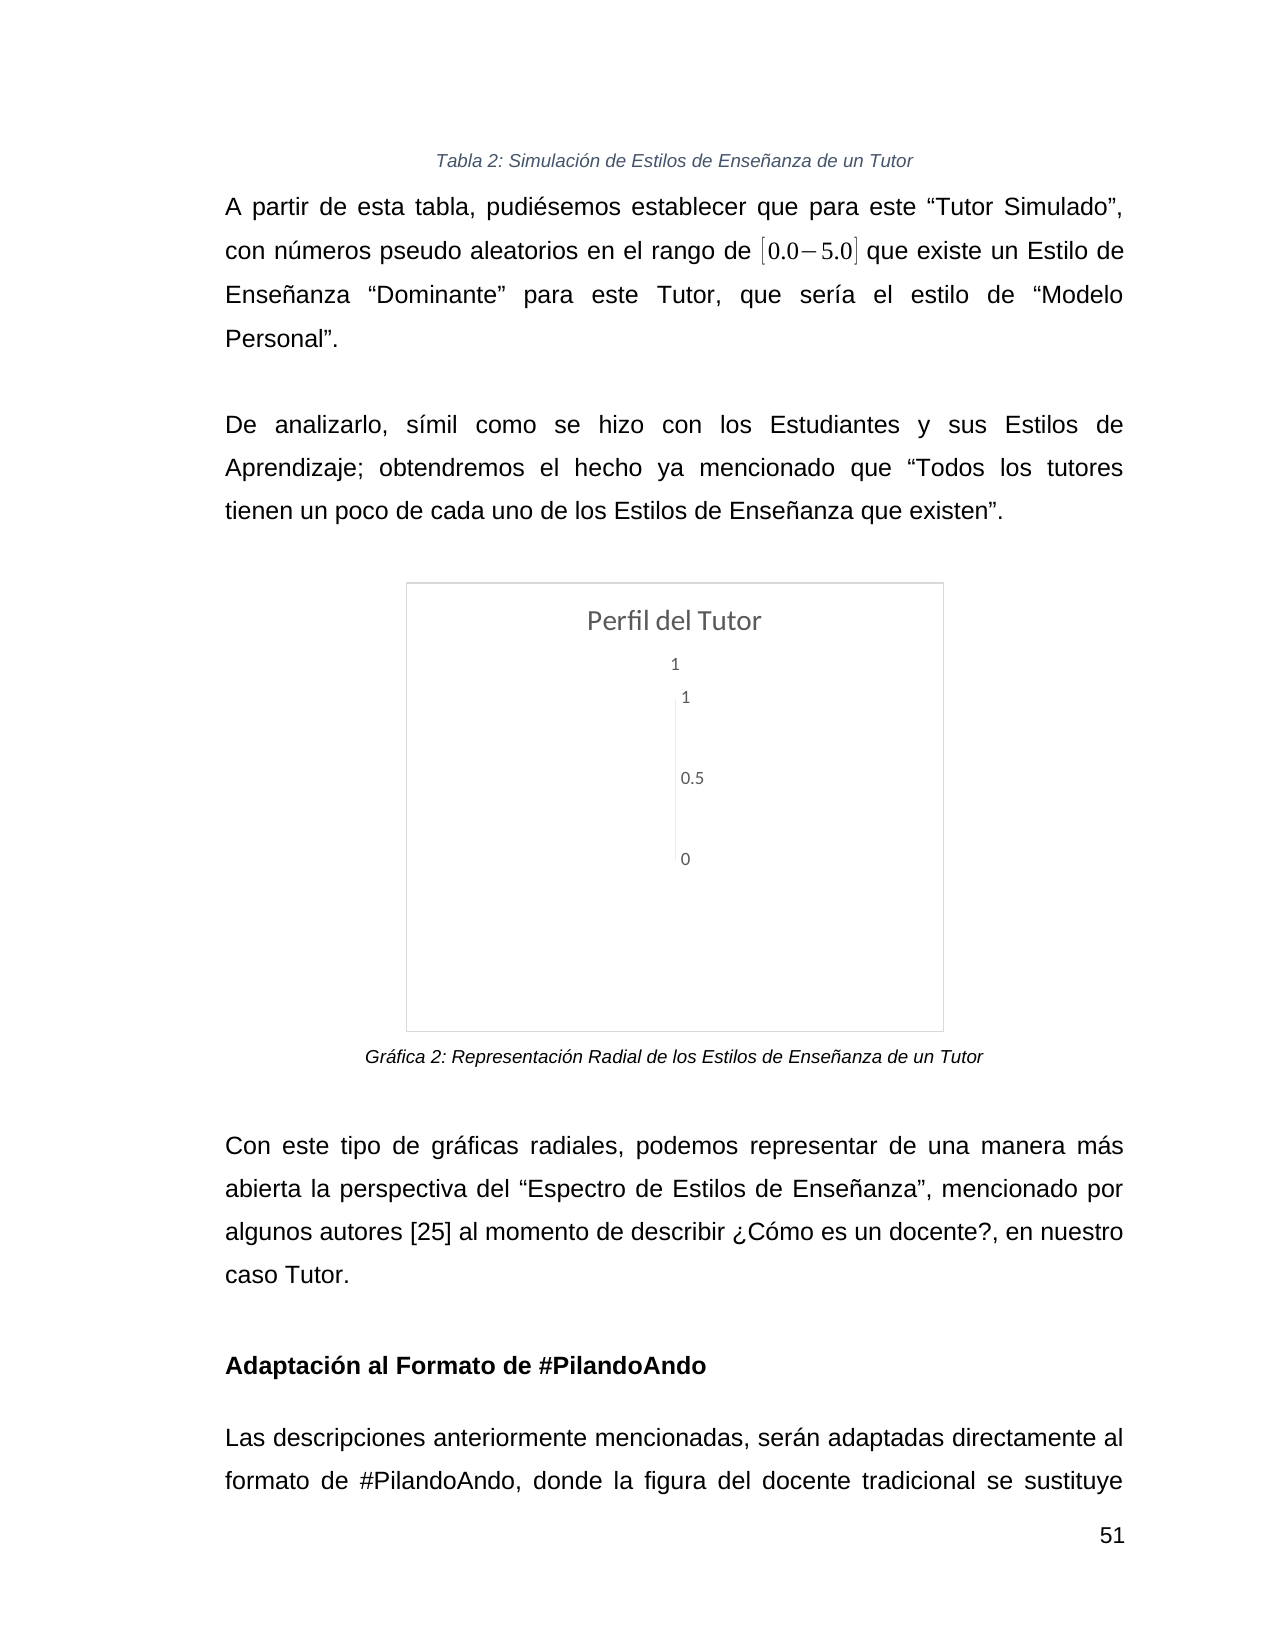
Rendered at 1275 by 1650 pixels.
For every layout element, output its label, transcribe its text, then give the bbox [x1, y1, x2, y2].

subtitle Adaptación al Formato de #PilandoAndo [225, 1351, 1125, 1379]
text A partir de esta tabla, pudiésemos establecer que para este “Tutor Simulado”, con números pseudo aleatorios en el rango de que existe un Estilo de Enseñanza “Dominante” para este Tutor, que sería el estilo de “Modelo Personal”. [225, 192, 1125, 352]
text Gráfica 2: Representación Radial de los Estilos de Enseñanza de un Tutor [225, 1045, 1125, 1067]
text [225, 1423, 1125, 1494]
text Con este tipo de gráficas radiales, podemos representar de una manera más abierta la perspectiva del “Espectro de Estilos de Enseñanza”, mencionado por algunos autores al momento de describir ¿Cómo es un docente?, en nuestro caso Tutor. [225, 1131, 1125, 1289]
text De analizarlo, símil como se hizo con los Estudiantes y sus Estilos de Aprendizaje; obtendremos el hecho ya mencionado que “Todos los tutores tienen un poco de cada uno de los Estilos de Enseñanza que existen”. [225, 410, 1125, 525]
text Tabla 2: Simulación de Estilos de Enseñanza de un Tutor [225, 150, 1125, 172]
